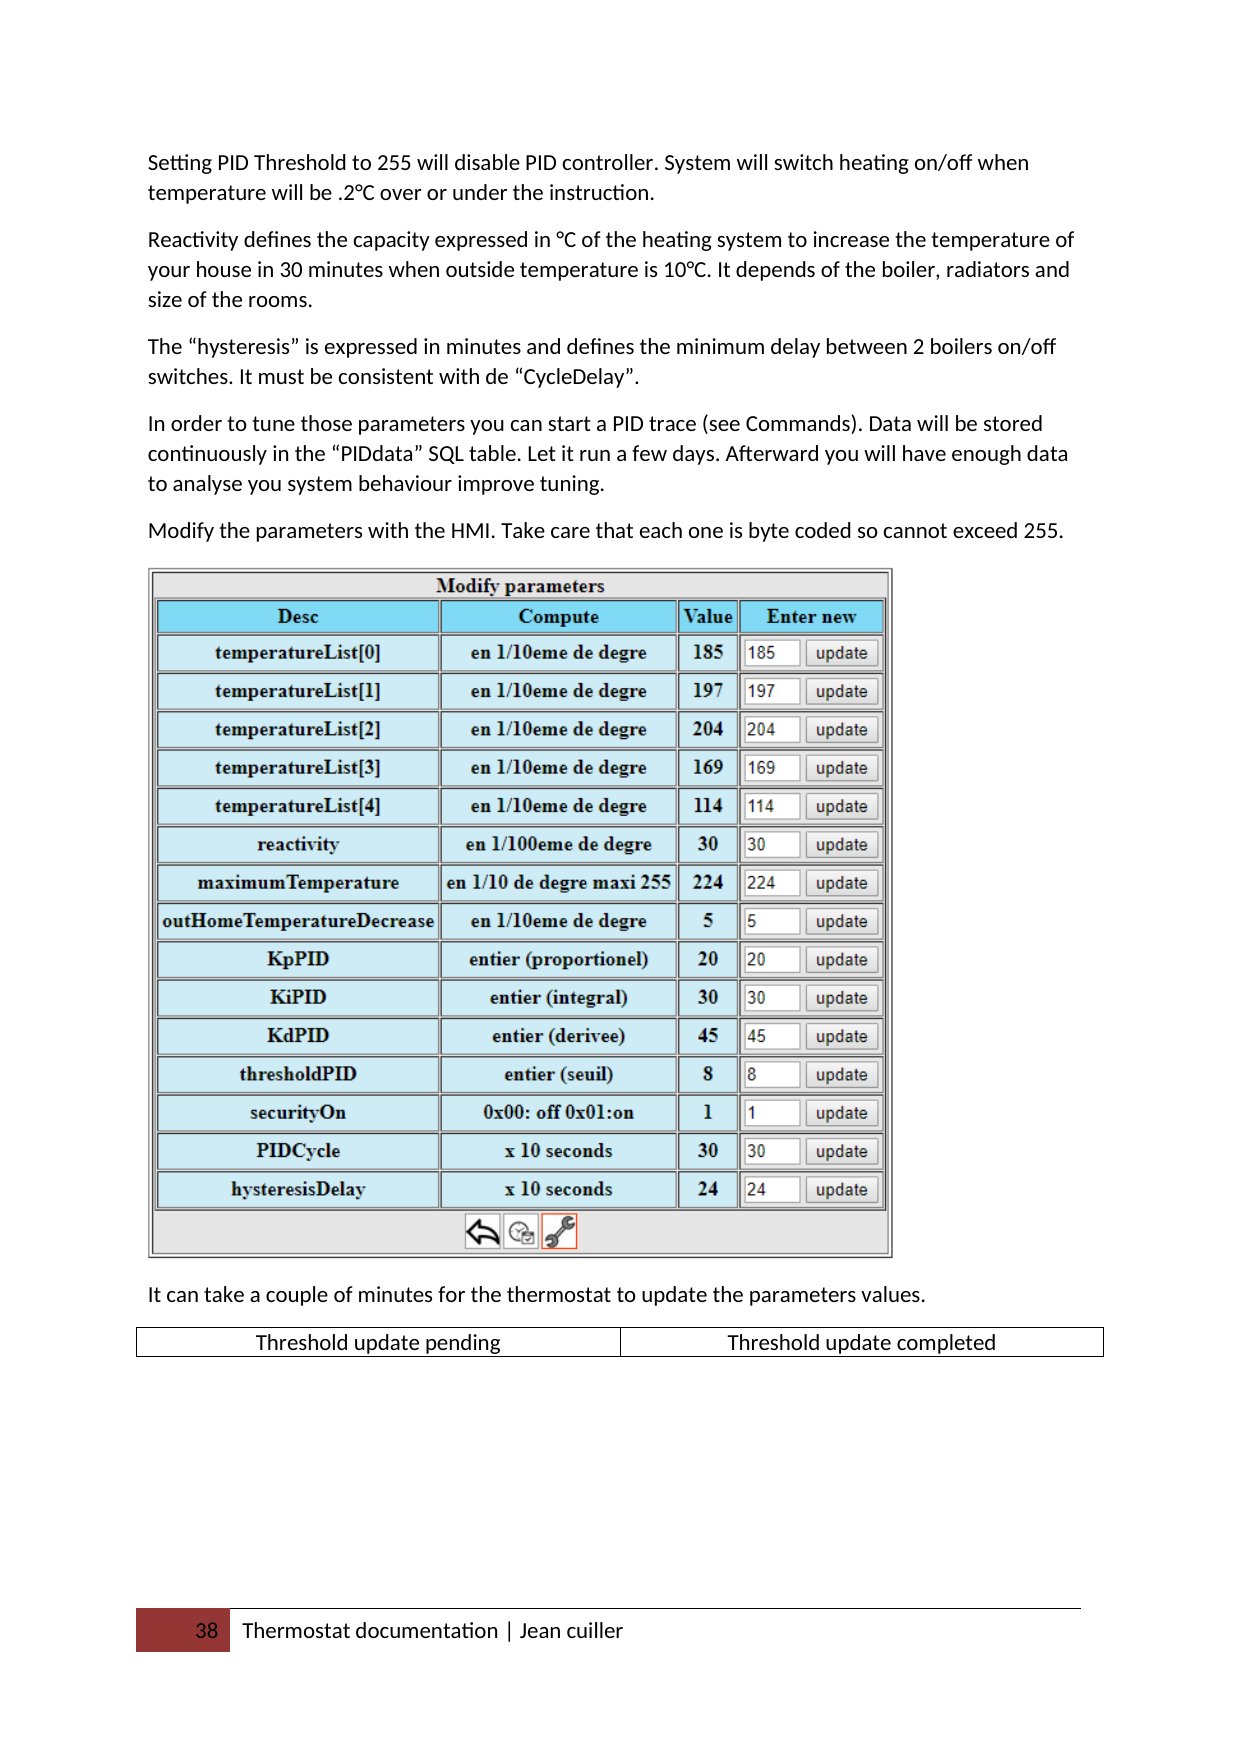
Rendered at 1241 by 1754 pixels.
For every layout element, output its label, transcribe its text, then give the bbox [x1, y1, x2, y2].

text It can take a couple of minutes for the thermostat to update the parameters values. [148, 1280, 1093, 1308]
text Setting PID Threshold to 255 will disable PID controller. System will switch heating on/off when temperature will be .2°C over or under the instruction. [148, 148, 1093, 206]
table_header Threshold update completed [621, 1328, 1103, 1356]
text Modify the parameters with the HMI. Take care that each one is byte coded so cannot exceed 255. [148, 516, 1093, 544]
text In order to tune those parameters you can start a PID trace (see Commands). Data will be stored continuously in the “PIDdata” SQL table. Let it run a few days. Afterward you will have enough data to analyse you system behaviour improve tuning. [148, 409, 1093, 497]
text The “hysteresis” is expressed in minutes and defines the minimum delay between 2 boilers on/off switches. It must be consistent with de “CycleDelay”. [148, 332, 1093, 390]
table_header Threshold update pending [137, 1328, 620, 1356]
picture [147, 563, 894, 1262]
text Reactivity defines the capacity expressed in °C of the heating system to increase the temperature of your house in 30 minutes when outside temperature is 10°C. It depends of the boiler, radiators and size of the rooms. [148, 225, 1093, 313]
